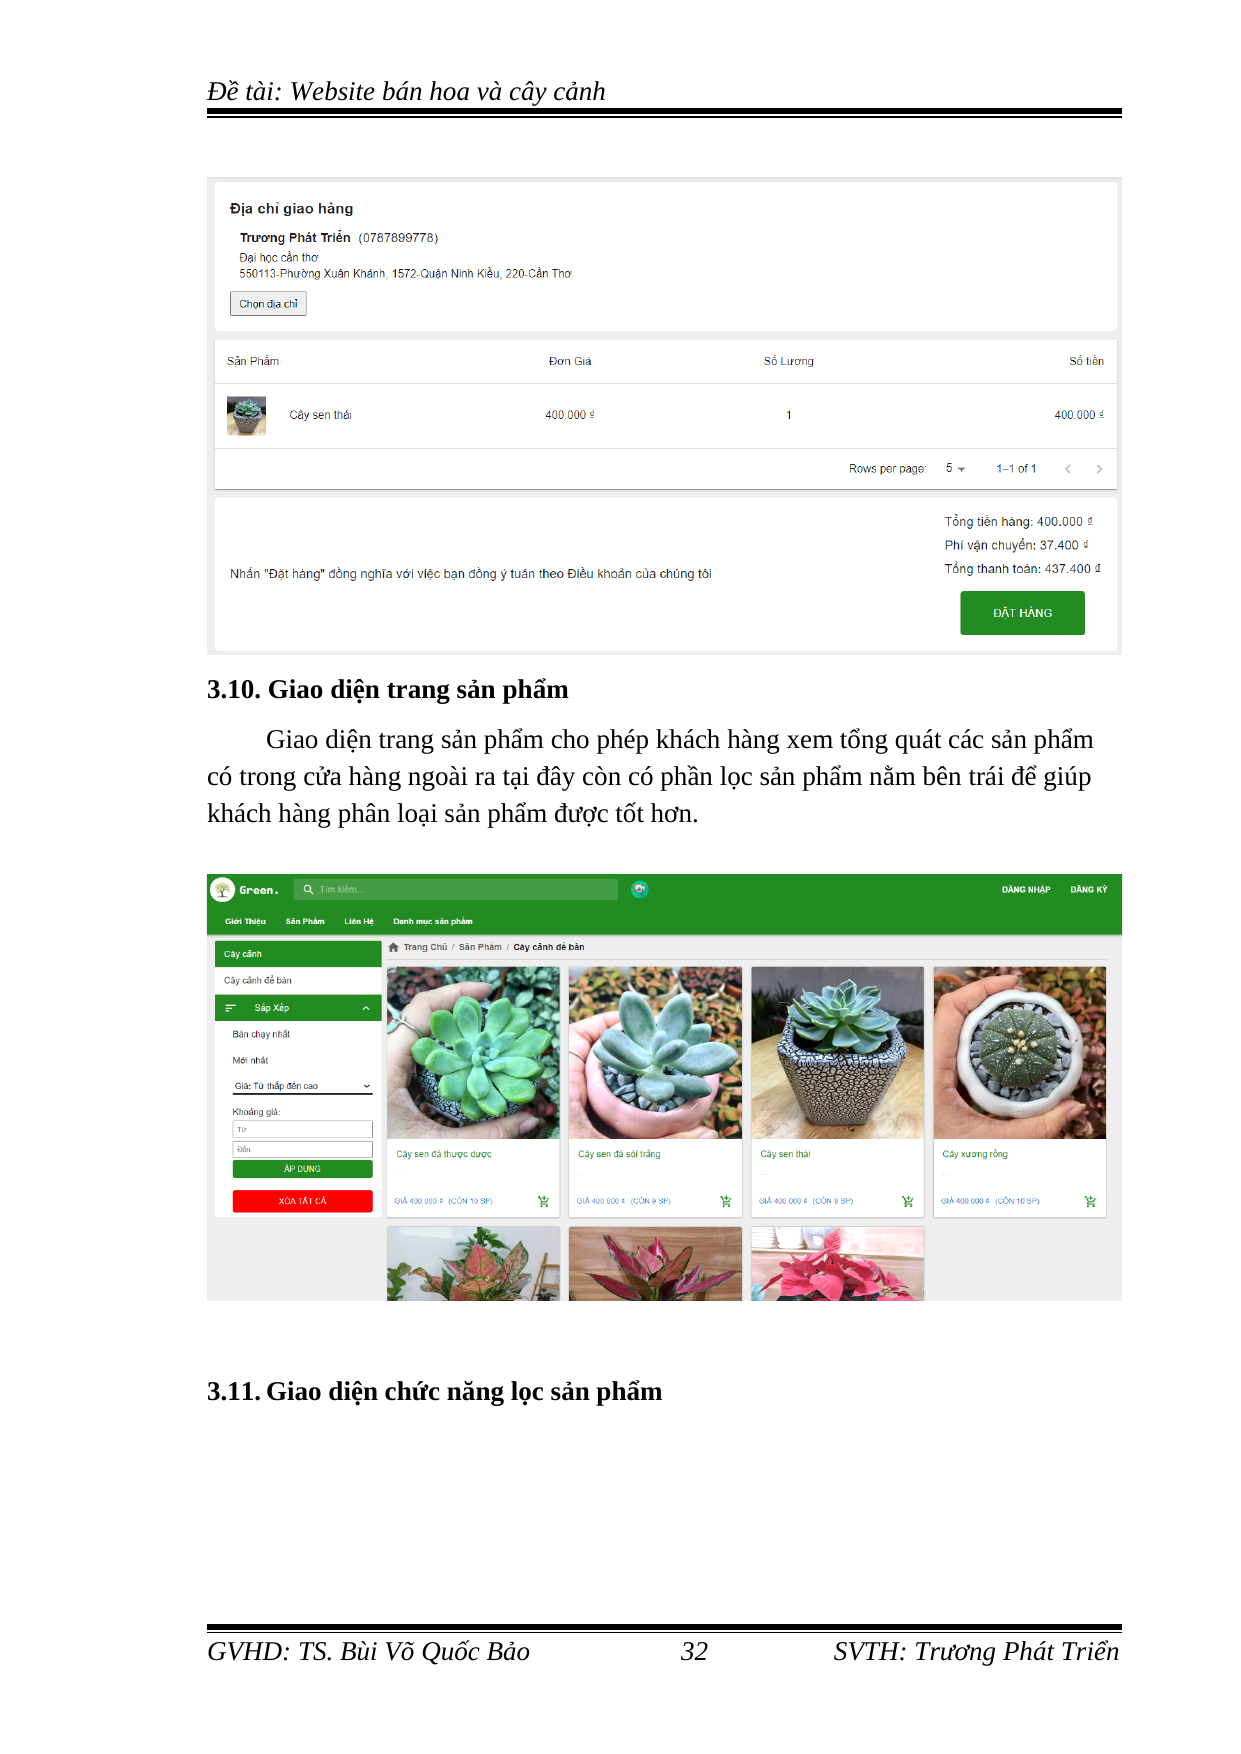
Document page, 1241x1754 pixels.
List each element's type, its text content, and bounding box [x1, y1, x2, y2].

picture [206, 177, 1123, 655]
text 3.10. Giao diện trang sản phẩm [207, 673, 1122, 704]
text Giao diện trang sản phẩm cho phép khách hàng xem tổng quát các sản phẩm có trong cửa hàng ngoài ra tại đây còn có phần lọc sản phẩm nằm bên trái để giúp khách hàng phân loại sản phẩm được tốt hơn. [207, 723, 1122, 829]
picture [206, 874, 1123, 1301]
text 3.11. Giao diện chức năng lọc sản phẩm [207, 1375, 1122, 1407]
